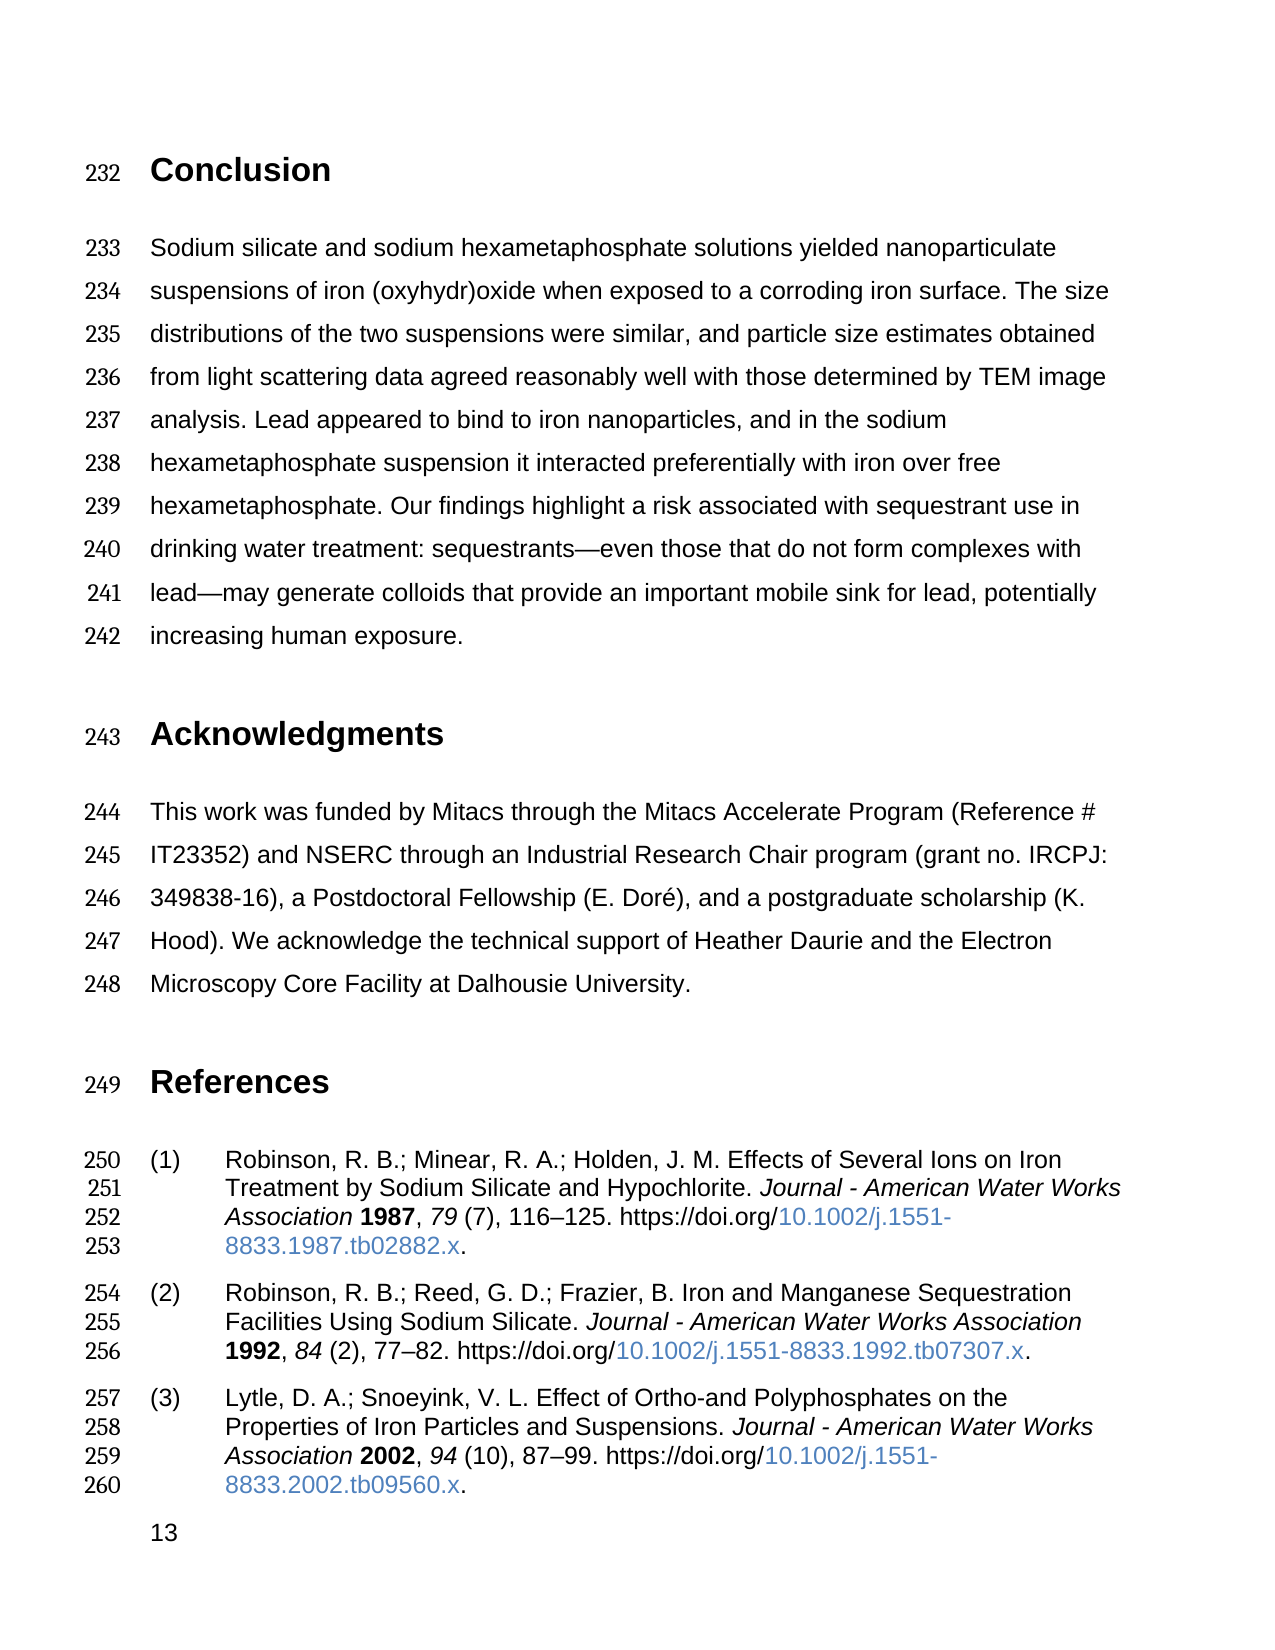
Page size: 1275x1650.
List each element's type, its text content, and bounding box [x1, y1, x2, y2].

text This work was funded by Mitacs through the Mitacs Accelerate Program (Reference # IT23352) and NSERC through an Industrial Research Chair program (grant no. IRCPJ: 349838-16), a Postdoctoral Fellowship (E. Doré), and a postgraduate scholarship (K. Hood). We acknowledge the technical support of Heather Daurie and the Electron Microscopy Core Facility at Dalhousie University. [150, 796, 1125, 998]
text Sodium silicate and sodium hexametaphosphate solutions yielded nanoparticulate suspensions of iron (oxyhydr)oxide when exposed to a corroding iron surface. The size distributions of the two suspensions were similar, and particle size estimates obtained from light scattering data agreed reasonably well with those determined by TEM image analysis. Lead appeared to bind to iron nanoparticles, and in the sodium hexametaphosphate suspension it interacted preferentially with iron over free hexametaphosphate. Our findings highlight a risk associated with sequestrant use in drinking water treatment: sequestrants—even those that do not form complexes with lead—may generate colloids that provide an important mobile sink for lead, potentially increasing human exposure. [150, 233, 1125, 649]
text (3) Lytle, D. A.; Snoeyink, V. L. Effect of Ortho-and Polyphosphates on the Properties of Iron Particles and Suspensions. Journal - American Water Works Association 2002, 94 (10), 87–99. https://doi.org/10.1002/j.1551-8833.2002.tb09560.x. [150, 1383, 1125, 1498]
subtitle Conclusion [150, 150, 1125, 188]
subtitle Acknowledgments [150, 714, 1125, 752]
subtitle References [150, 1062, 1125, 1101]
text (2) Robinson, R. B.; Reed, G. D.; Frazier, B. Iron and Manganese Sequestration Facilities Using Sodium Silicate. Journal - American Water Works Association 1992, 84 (2), 77–82. https://doi.org/10.1002/j.1551-8833.1992.tb07307.x. [150, 1278, 1125, 1365]
text (1) Robinson, R. B.; Minear, R. A.; Holden, J. M. Effects of Several Ions on Iron Treatment by Sodium Silicate and Hypochlorite. Journal - American Water Works Association 1987, 79 (7), 116–125. https://doi.org/10.1002/j.1551-8833.1987.tb02882.x. [150, 1145, 1125, 1260]
